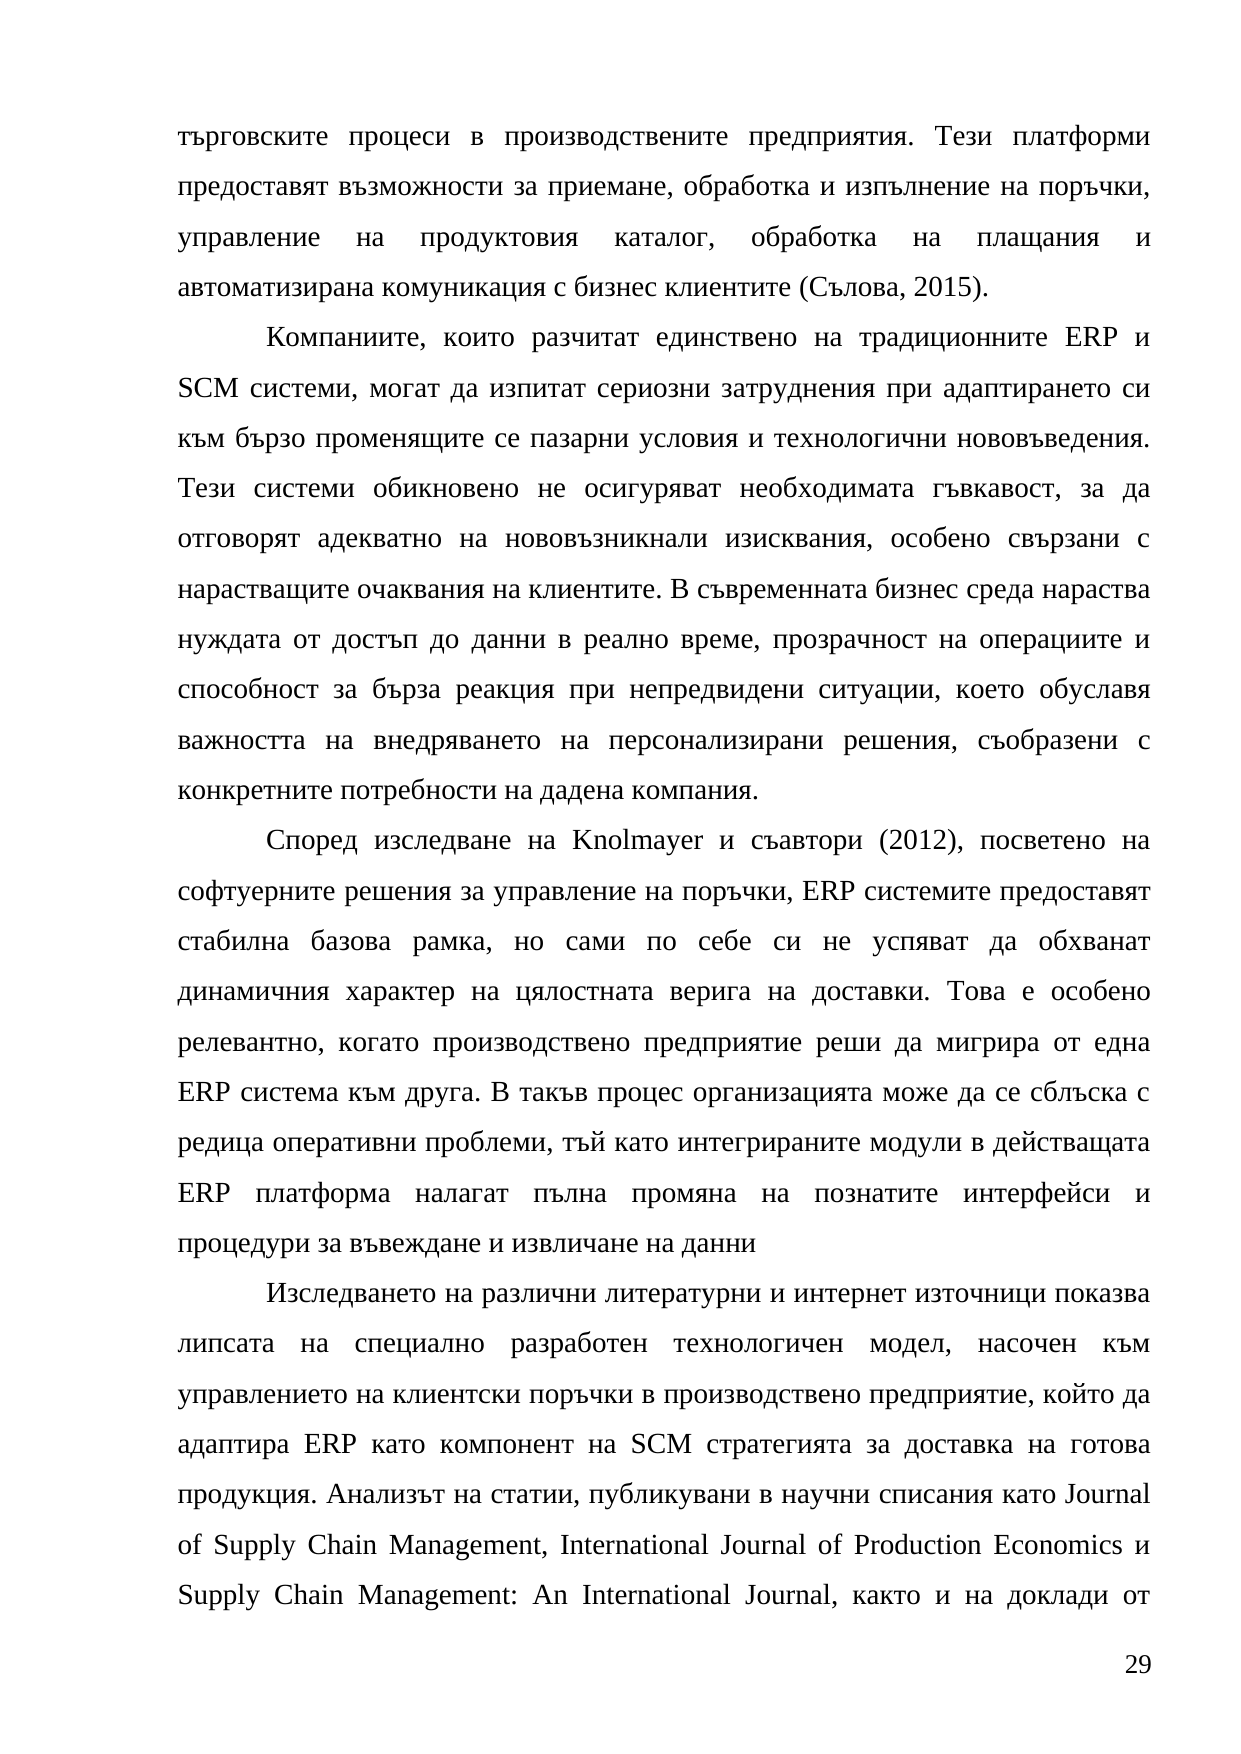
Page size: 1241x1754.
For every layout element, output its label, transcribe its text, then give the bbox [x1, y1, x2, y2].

text Компаниите, които разчитат единствено на традиционните ERP и SCM системи, могат да изпитат сериозни затруднения при адаптирането си към бързо променящите се пазарни условия и технологични нововъведения. Тези системи обикновено не осигуряват необходимата гъвкавост, за да отговорят адекватно на нововъзникнали изисквания, особено свързани с нарастващите очаквания на клиентите. В съвременната бизнес среда нараства нуждата от достъп до данни в реално време, прозрачност на операциите и способност за бърза реакция при непредвидени ситуации, което обуславя важността на внедряването на персонализирани решения, съобразени с конкретните потребности на дадена компания. [177, 319, 1152, 806]
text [177, 1275, 1152, 1611]
text Според изследване на Knolmayer и съавтори (2012), посветено на софтуерните решения за управление на поръчки, ERP системите предоставят стабилна базова рамка, но сами по себе си не успяват да обхванат динамичния характер на цялостната верига на доставки. Това е особено релевантно, когато производствено предприятие реши да мигрира от една ERP система към друга. В такъв процес организацията може да се сблъска с редица оперативни проблеми, тъй като интегрираните модули в действащата ERP платформа налагат пълна промяна на познатите интерфейси и процедури за въвеждане и извличане на данни [177, 822, 1152, 1258]
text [177, 118, 1152, 303]
